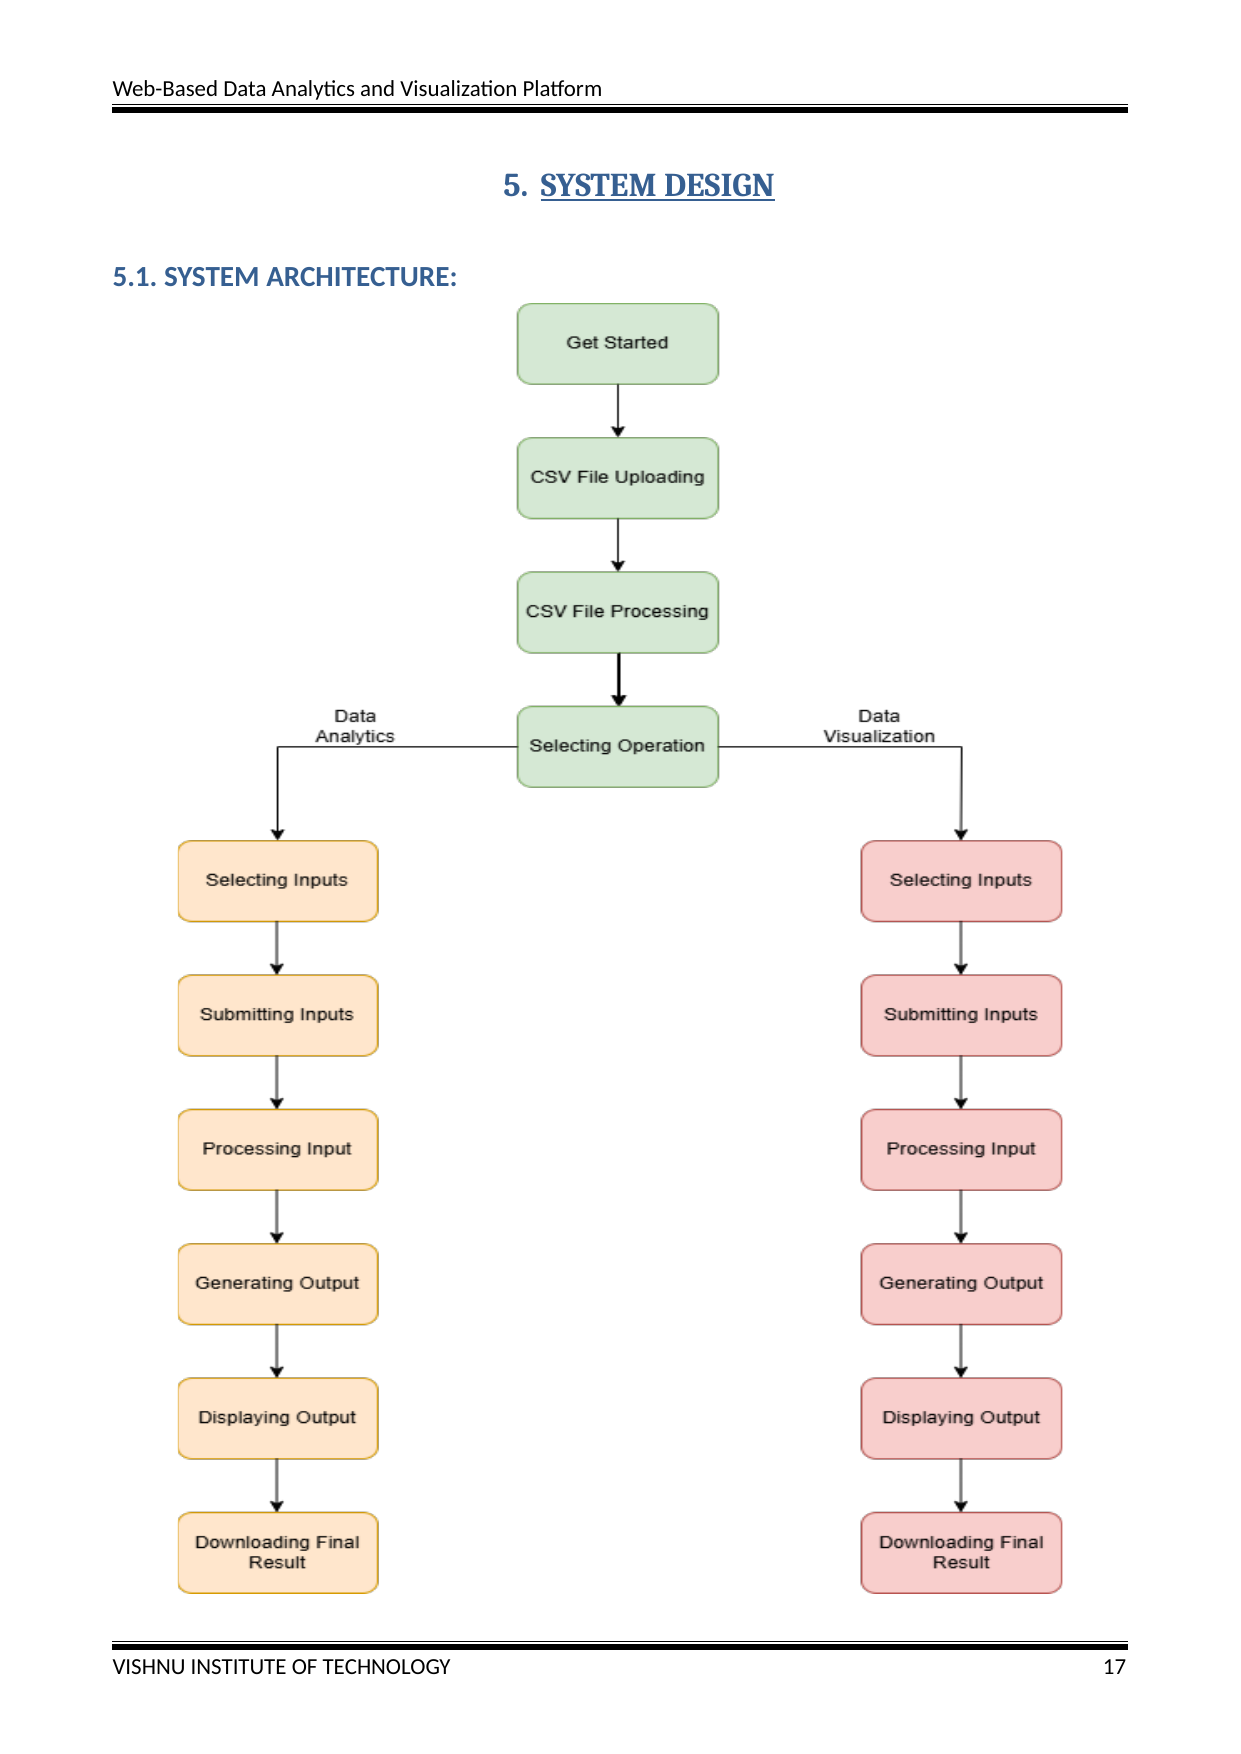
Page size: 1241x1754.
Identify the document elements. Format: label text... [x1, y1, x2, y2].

subtitle SYSTEM DESIGN [150, 167, 1128, 205]
subtitle 5.1. SYSTEM ARCHITECTURE: [112, 258, 1128, 294]
picture [177, 303, 1063, 1594]
